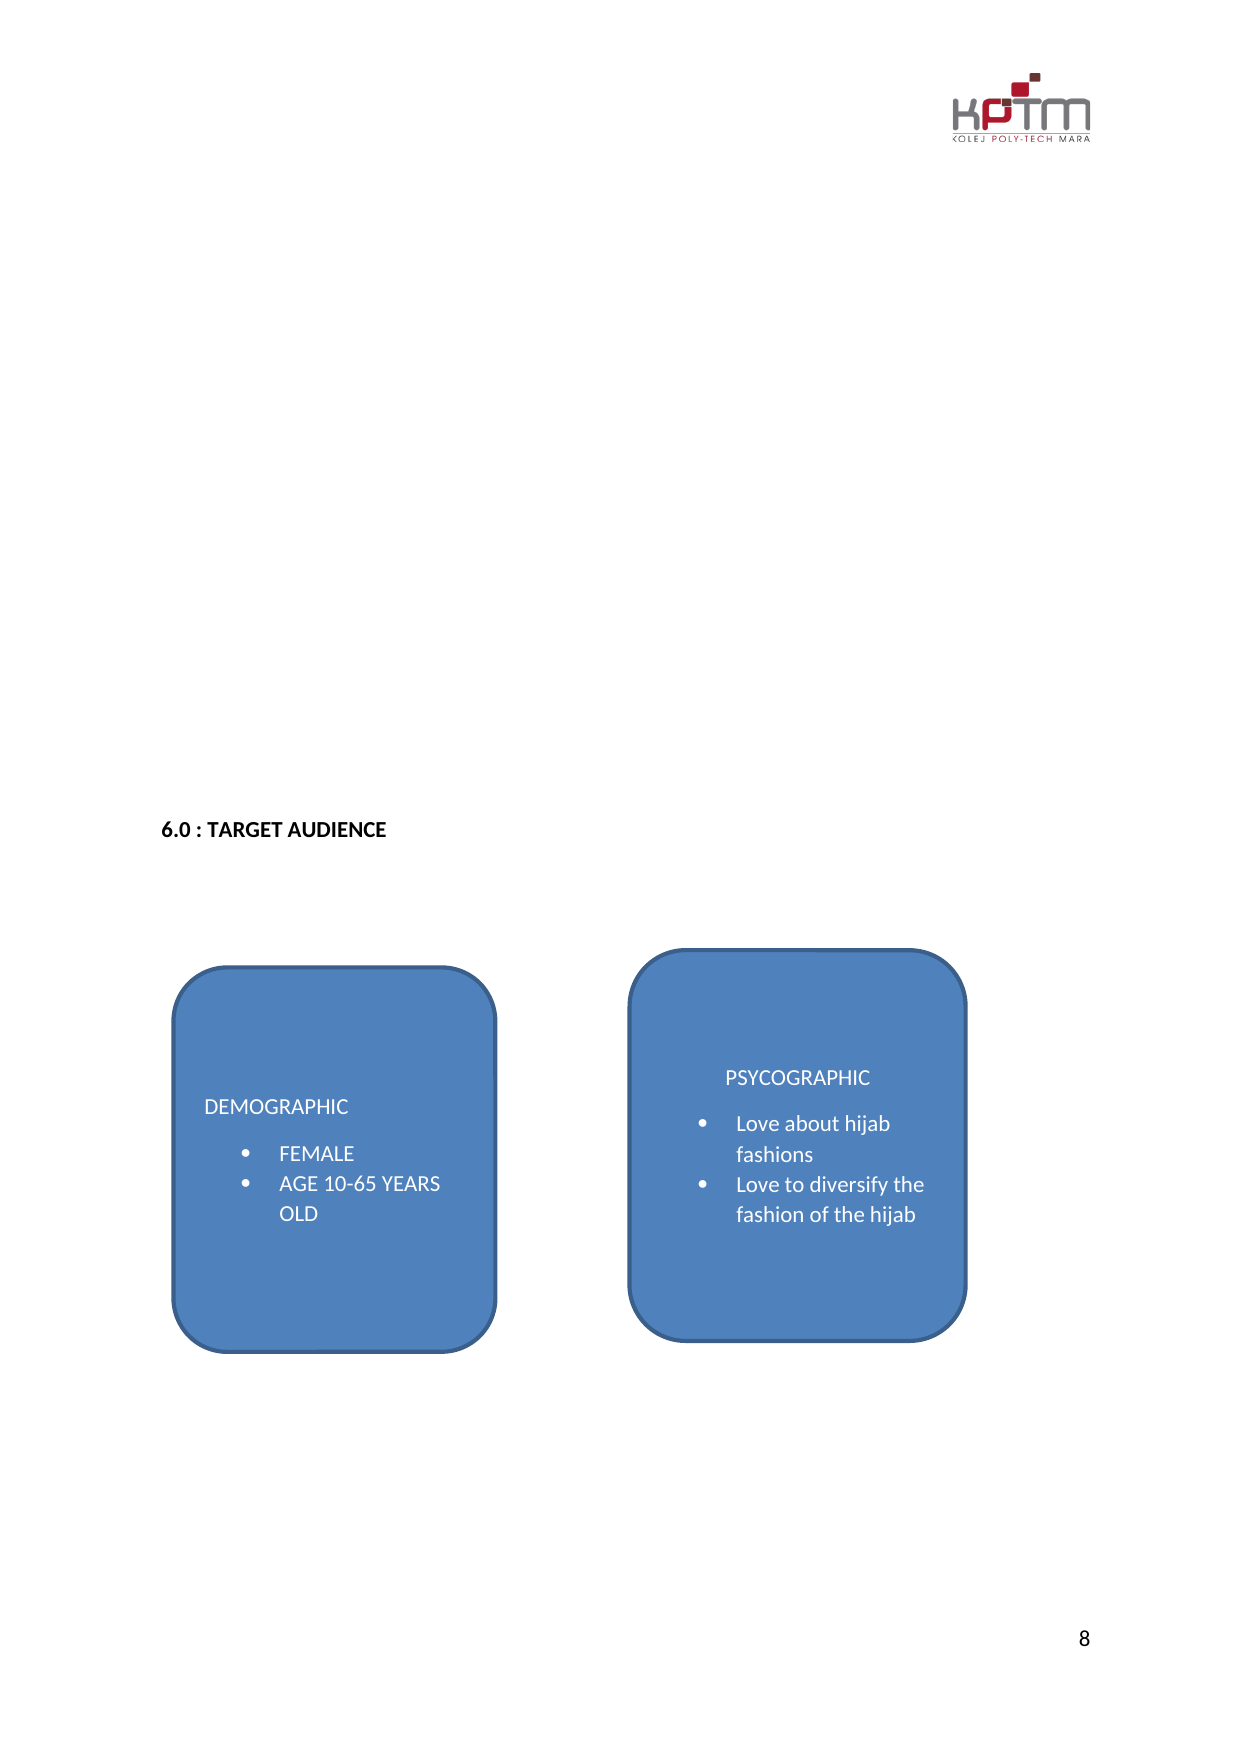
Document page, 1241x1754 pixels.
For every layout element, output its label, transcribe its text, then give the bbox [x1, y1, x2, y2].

picture [952, 73, 1091, 142]
table_header 6.0 : TARGET AUDIENCE [150, 170, 1089, 872]
